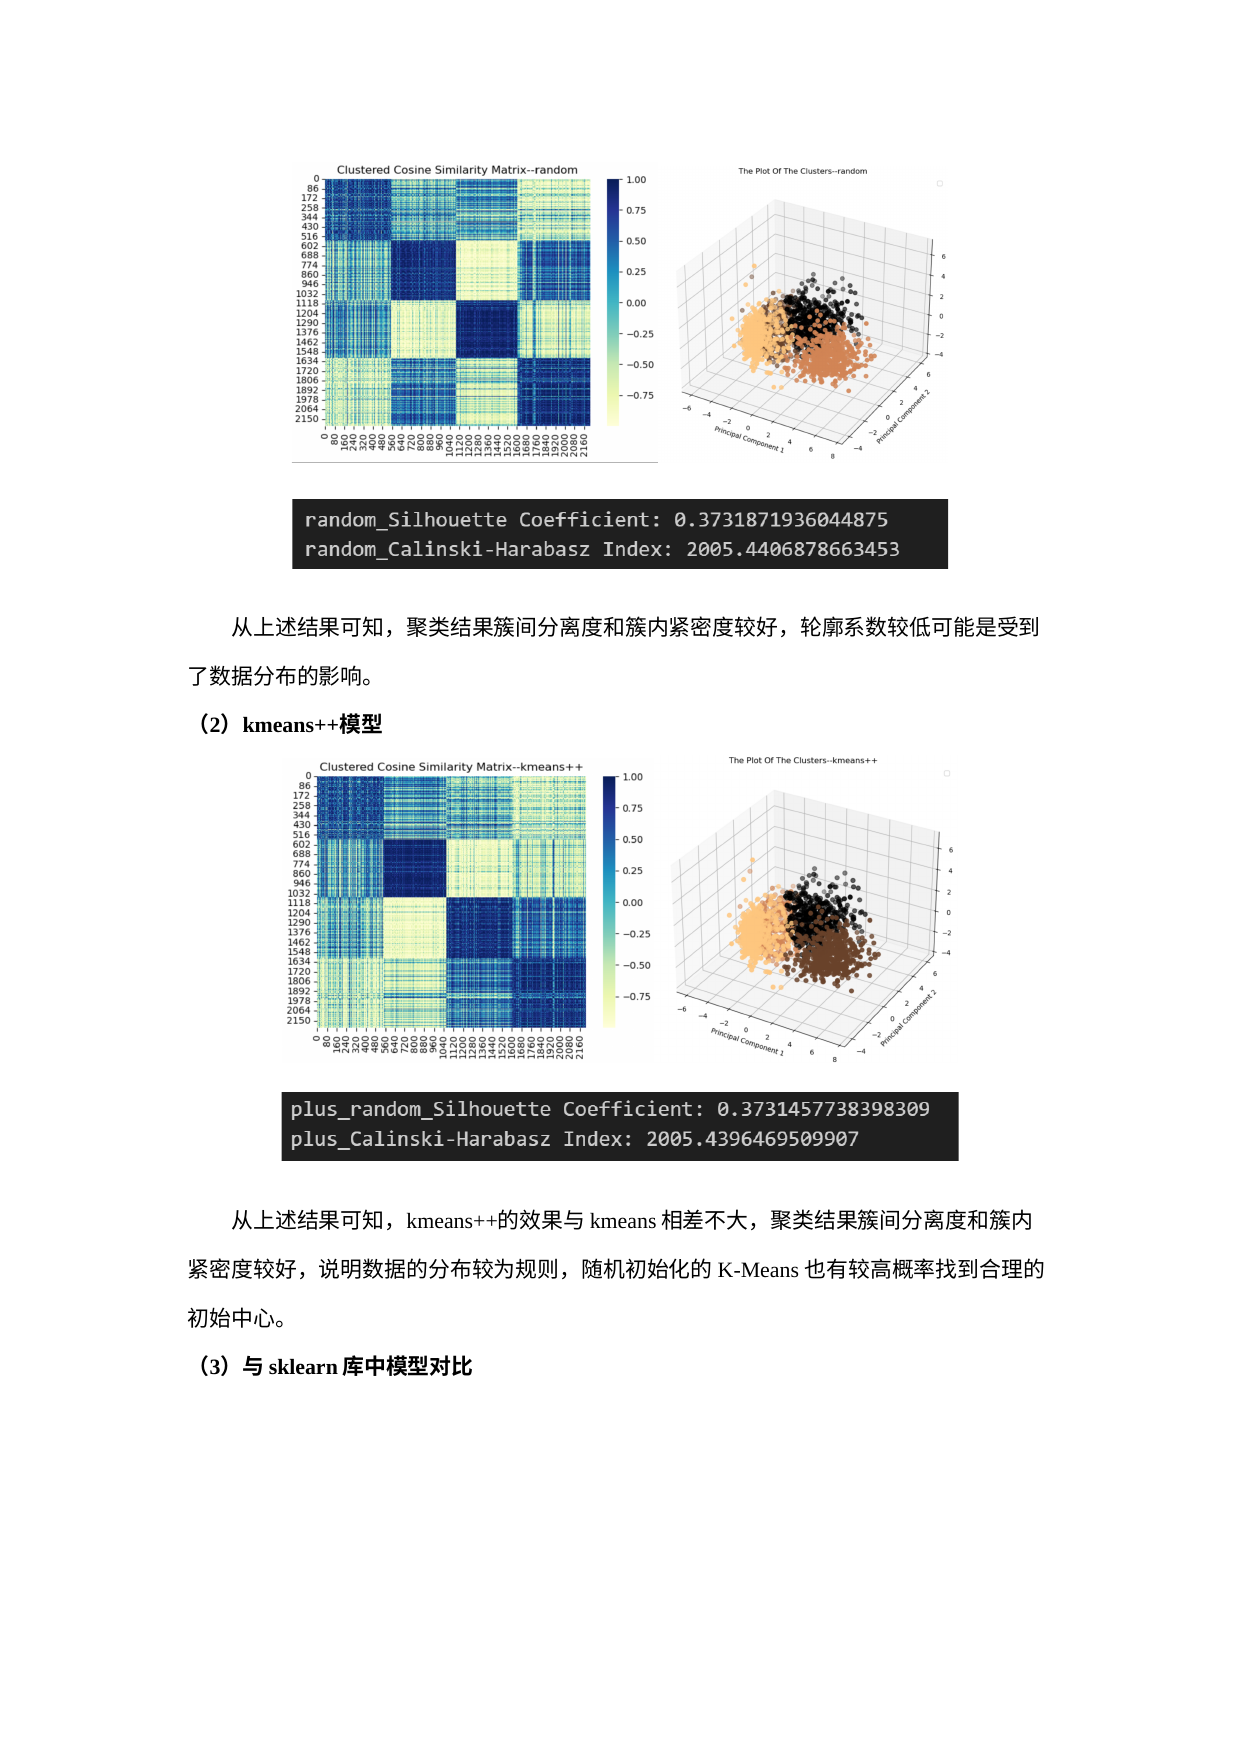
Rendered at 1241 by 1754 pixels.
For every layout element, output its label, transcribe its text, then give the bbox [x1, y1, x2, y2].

picture [282, 755, 958, 1063]
text 从上述结果可知，kmeans++的效果与kmeans相差不大，聚类结果簇间分离度和簇内紧密度较好，说明数据的分布较为规则，随机初始化的 K-Means 也有较高概率找到合理的初始中心。 [187, 1203, 1053, 1333]
picture [291, 162, 949, 463]
text （2）kmeans++模型 [187, 707, 1053, 739]
picture [292, 499, 949, 569]
text 从上述结果可知，聚类结果簇间分离度和簇内紧密度较好，轮廓系数较低可能是受到了数据分布的影响。 [187, 610, 1053, 691]
picture [281, 1092, 959, 1161]
text （3）与sklearn库中模型对比 [187, 1349, 1053, 1381]
